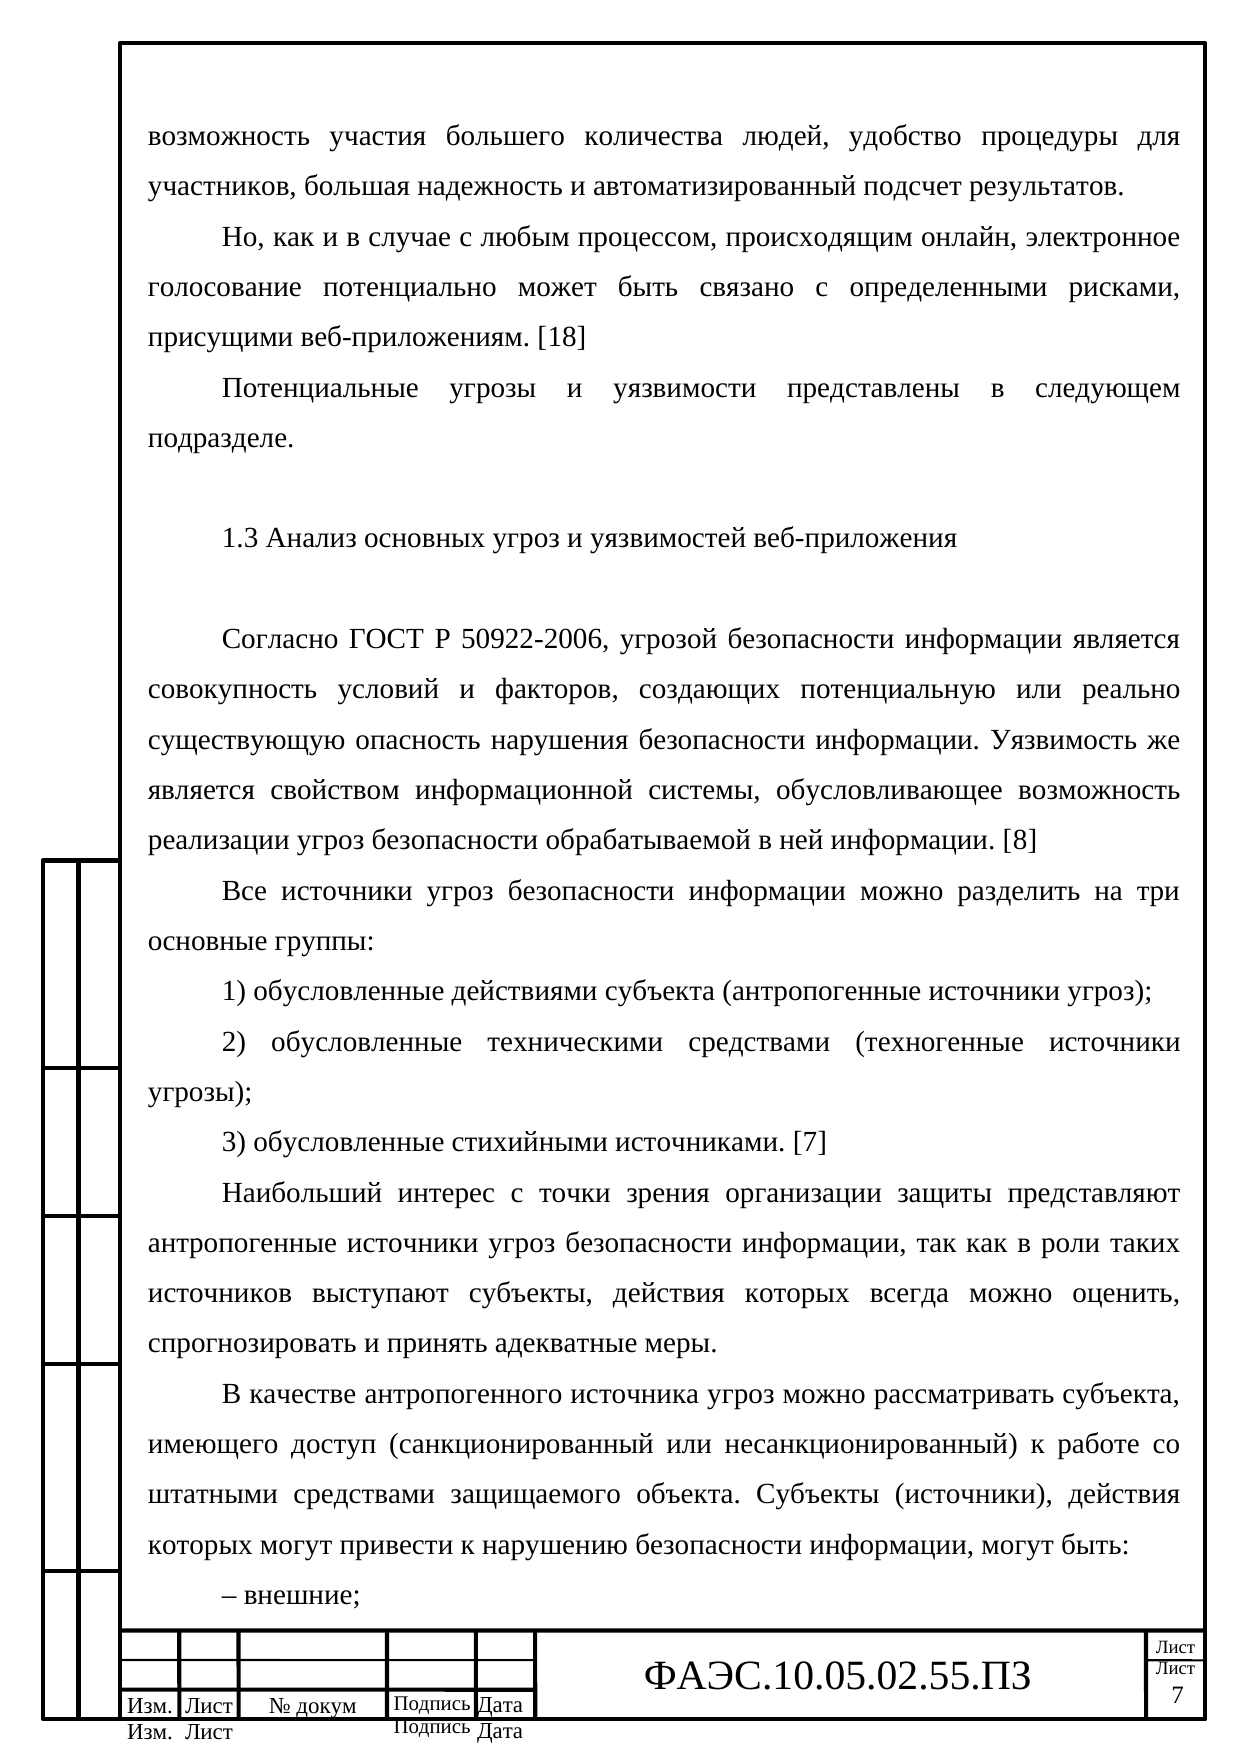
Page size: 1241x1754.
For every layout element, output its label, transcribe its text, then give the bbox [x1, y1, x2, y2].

text Наибольший интерес с точки зрения организации защиты представляют антропогенные источники угроз безопасности информации, так как в роли таких источников выступают субъекты, действия которых всегда можно оценить, спрогнозировать и принять адекватные меры. [148, 1175, 1181, 1359]
text 3) обусловленные стихийными источниками. [7] [148, 1124, 1181, 1158]
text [148, 118, 1181, 202]
text 1.3 Анализ основных угроз и уязвимостей веб-приложения [148, 521, 1181, 554]
text Все источники угроз безопасности информации можно разделить на три основные группы: [148, 873, 1181, 957]
text 2) обусловленные техническими средствами (техногенные источники угрозы); [148, 1024, 1181, 1108]
text Но, как и в случае с любым процессом, происходящим онлайн, электронное голосование потенциально может быть связано с определенными рисками, присущими веб-приложениям. [18] [148, 219, 1181, 353]
text – внешние; [148, 1577, 1181, 1611]
text Потенциальные угрозы и уязвимости представлены в следующем подразделе. [148, 370, 1181, 453]
text Согласно ГОСТ Р 50922-2006, угрозой безопасности информации является совокупность условий и факторов, создающих потенциальную или реально существующую опасность нарушения безопасности информации. Уязвимость же является свойством информационной системы, обусловливающее возможность реализации угроз безопасности обрабатываемой в ней информации. [8] [148, 621, 1181, 856]
text В качестве антропогенного источника угроз можно рассматривать субъекта, имеющего доступ (санкционированный или несанкционированный) к работе со штатными средствами защищаемого объекта. Субъекты (источники), действия которых могут привести к нарушению безопасности информации, могут быть: [148, 1376, 1181, 1560]
text 1) обусловленные действиями субъекта (антропогенные источники угроз); [148, 973, 1181, 1007]
